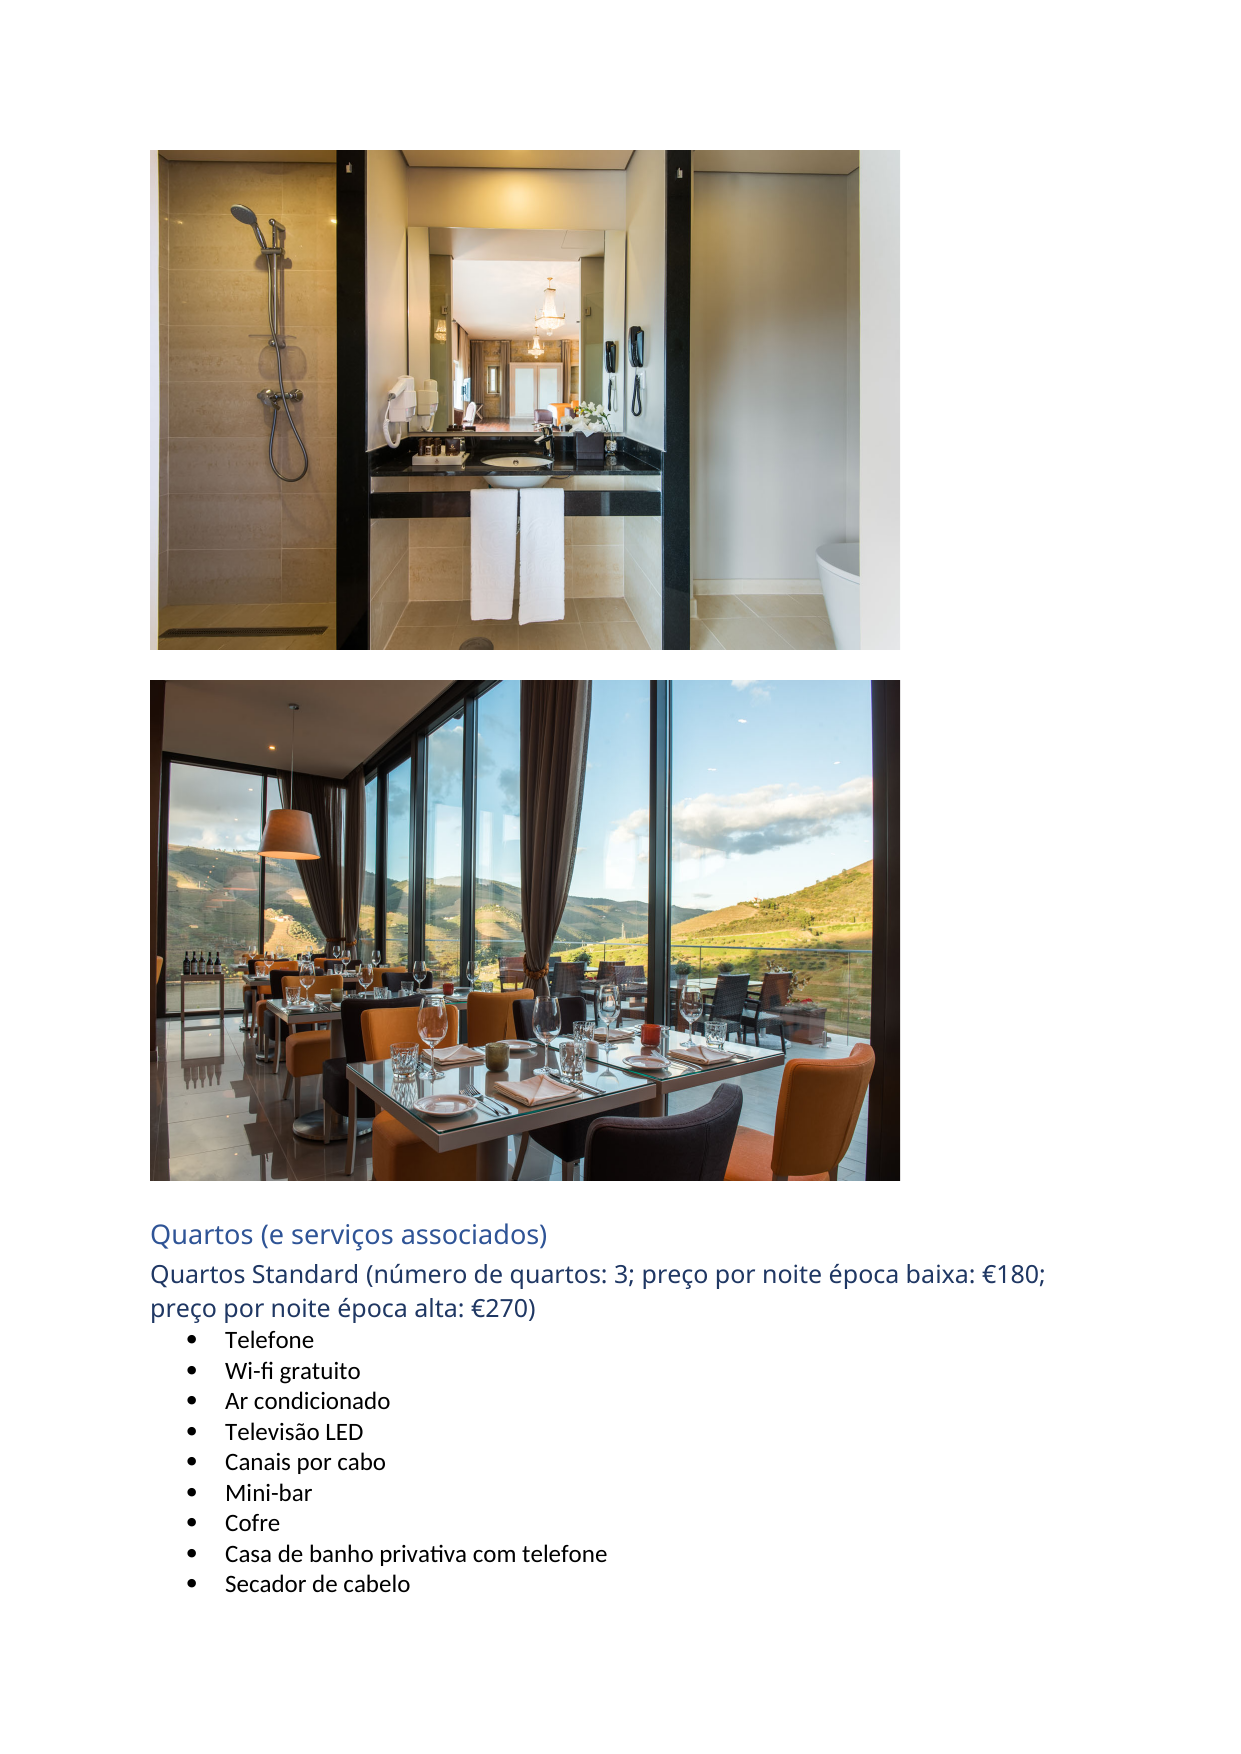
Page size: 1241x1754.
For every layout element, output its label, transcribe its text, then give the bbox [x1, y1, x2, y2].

list Wi-fi gratuito [187, 1355, 1090, 1385]
list Cofre [187, 1507, 1090, 1538]
list Ar condicionado [187, 1385, 1090, 1416]
list Televisão LED [187, 1416, 1090, 1446]
list Telefone [187, 1324, 1090, 1355]
subtitle Quartos Standard (número de quartos: 3; preço por noite época baixa: €180; preço por noite época alta: €270) [150, 1256, 1090, 1324]
list Secador de cabelo [187, 1568, 1090, 1599]
picture [150, 680, 901, 1181]
list Mini-bar [187, 1477, 1090, 1507]
subtitle Quartos (e serviços associados) [150, 1215, 1090, 1252]
list Casa de banho privativa com telefone [187, 1538, 1090, 1568]
picture [150, 150, 901, 650]
list Canais por cabo [187, 1446, 1090, 1477]
